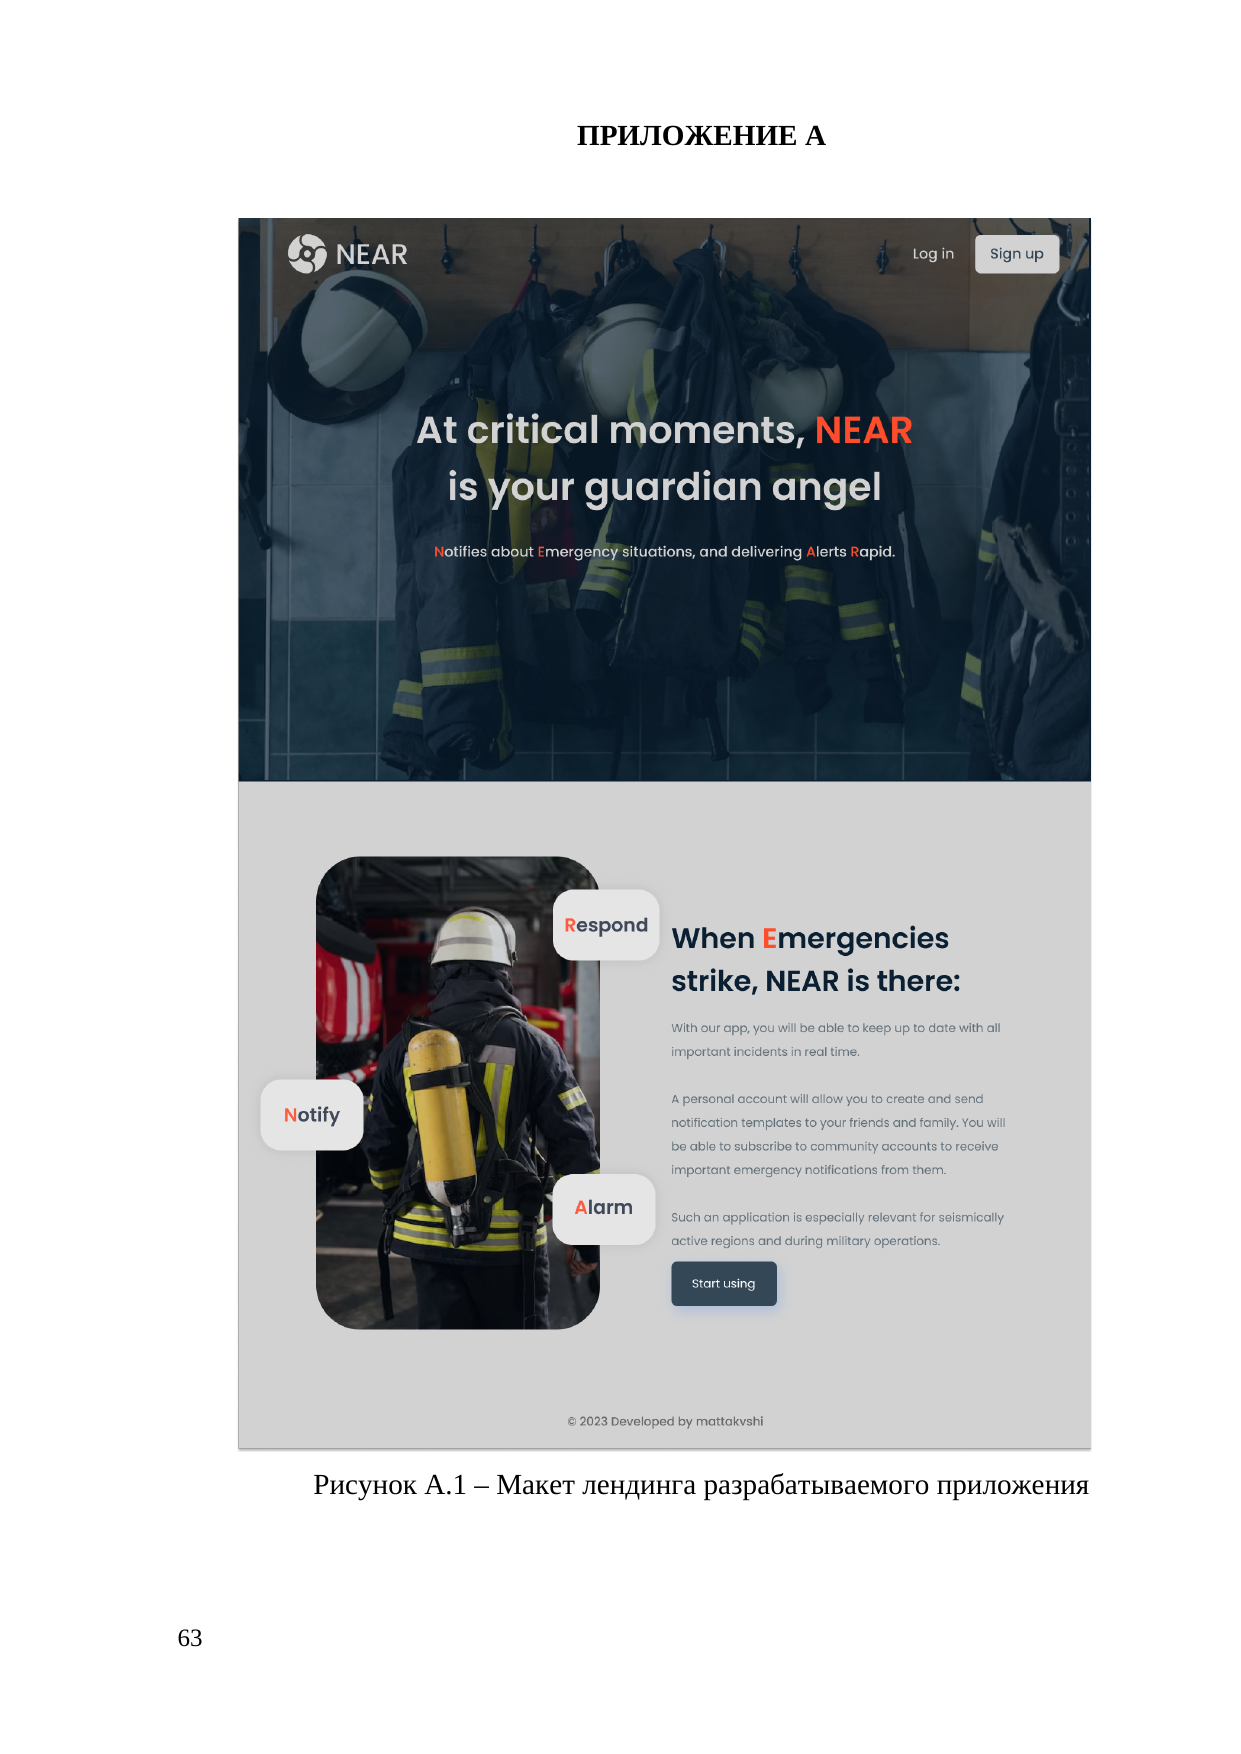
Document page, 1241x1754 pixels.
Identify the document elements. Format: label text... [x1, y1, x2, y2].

picture [236, 218, 1093, 1453]
text ПРИЛОЖЕНИЕ А [177, 118, 1152, 152]
text Рисунок А.1 – Макет лендинга разрабатываемого приложения [177, 1467, 1152, 1501]
